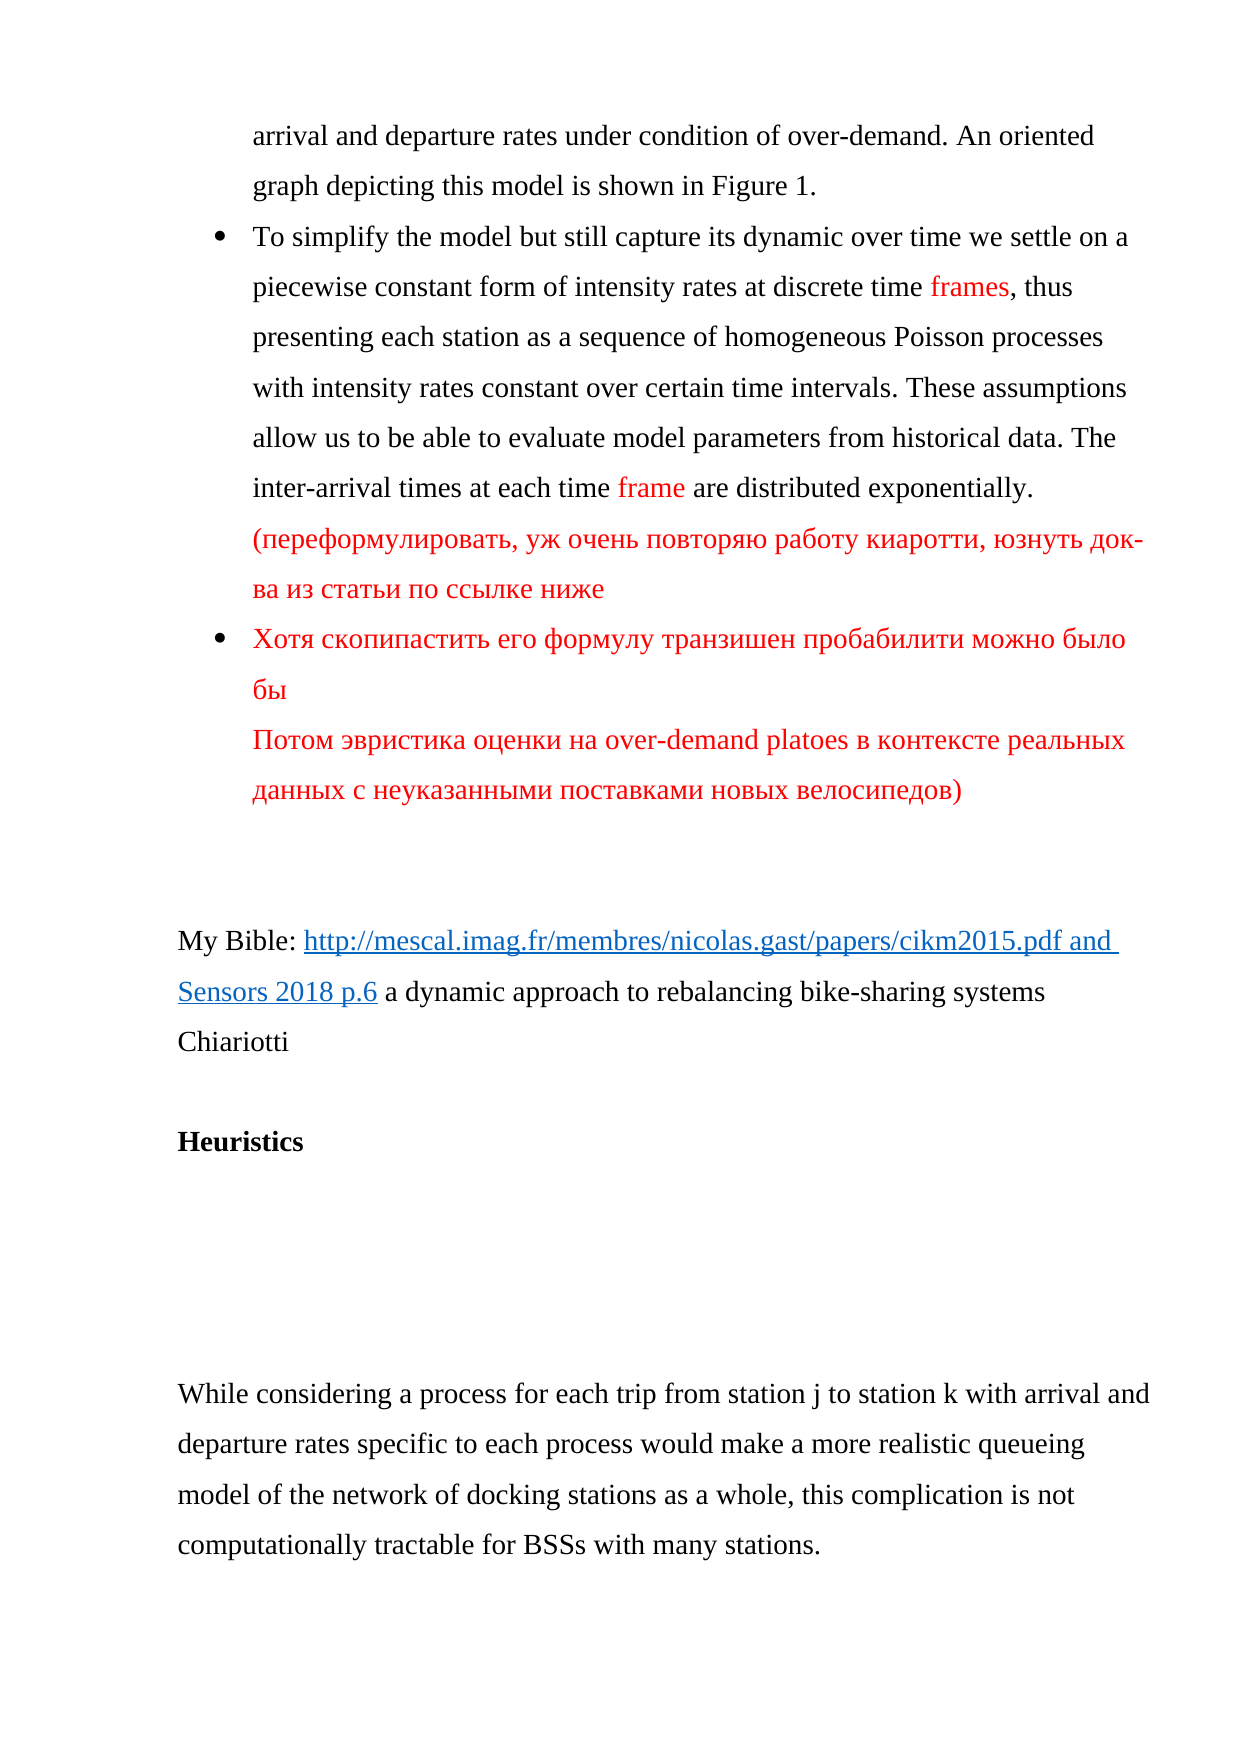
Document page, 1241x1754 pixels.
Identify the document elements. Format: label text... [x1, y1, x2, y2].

list Хотя скопипастить его формулу транзишен пробабилити можно было бы [215, 621, 1152, 705]
text My Bible: http://mescal.imag.fr/membres/nicolas.gast/papers/cikm2015.pdf and Sensors 2018 p.6 a dynamic approach to rebalancing bike-sharing systems Chiariotti [177, 923, 1152, 1057]
text Heuristics [177, 1124, 1152, 1158]
list Потом эвристика оценки на over-demand platoes в контексте реальных данных с неуказанными поставками новых велосипедов) [252, 722, 1152, 806]
list To simplify the model but still capture its dynamic over time we settle on a piecewise constant form of intensity rates at discrete time frames, thus presenting each station as a sequence of homogeneous Poisson processes with intensity rates constant over certain time intervals. These assumptions allow us to be able to evaluate model parameters from historical data. The inter-arrival times at each time frame are distributed exponentially. (переформулировать, уж очень повторяю работу киаротти, юзнуть док-ва из статьи по ссылке ниже [215, 219, 1152, 604]
text While considering a process for each trip from station j to station k with arrival and departure rates specific to each process would make a more realistic queueing model of the network of docking stations as a whole, this complication is not computationally tractable for BSSs with many stations. [177, 1376, 1152, 1561]
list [215, 118, 1152, 202]
